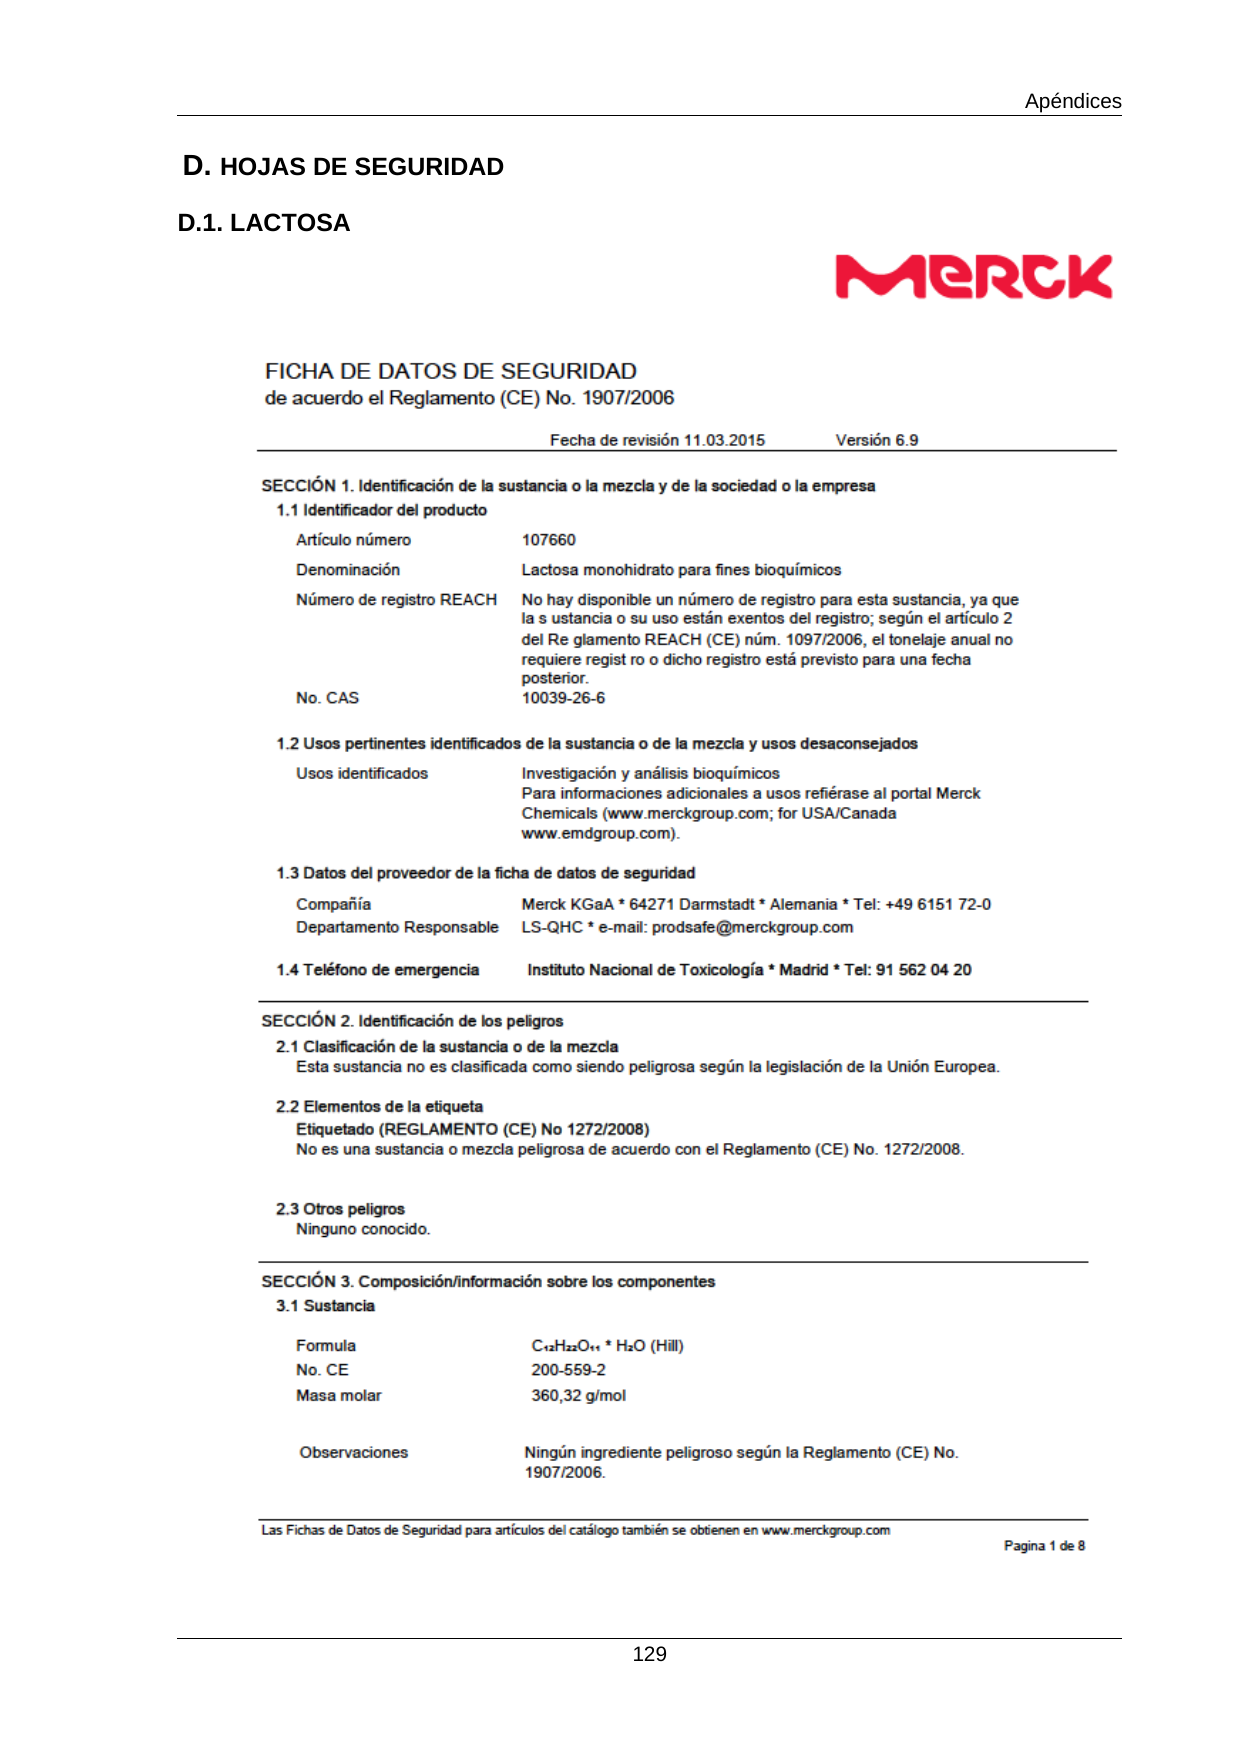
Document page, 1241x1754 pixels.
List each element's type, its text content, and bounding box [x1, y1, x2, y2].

picture [233, 248, 1120, 1562]
text D.1. LACTOSA [177, 208, 1122, 236]
list D. HOJAS DE SEGURIDAD [182, 148, 1122, 181]
